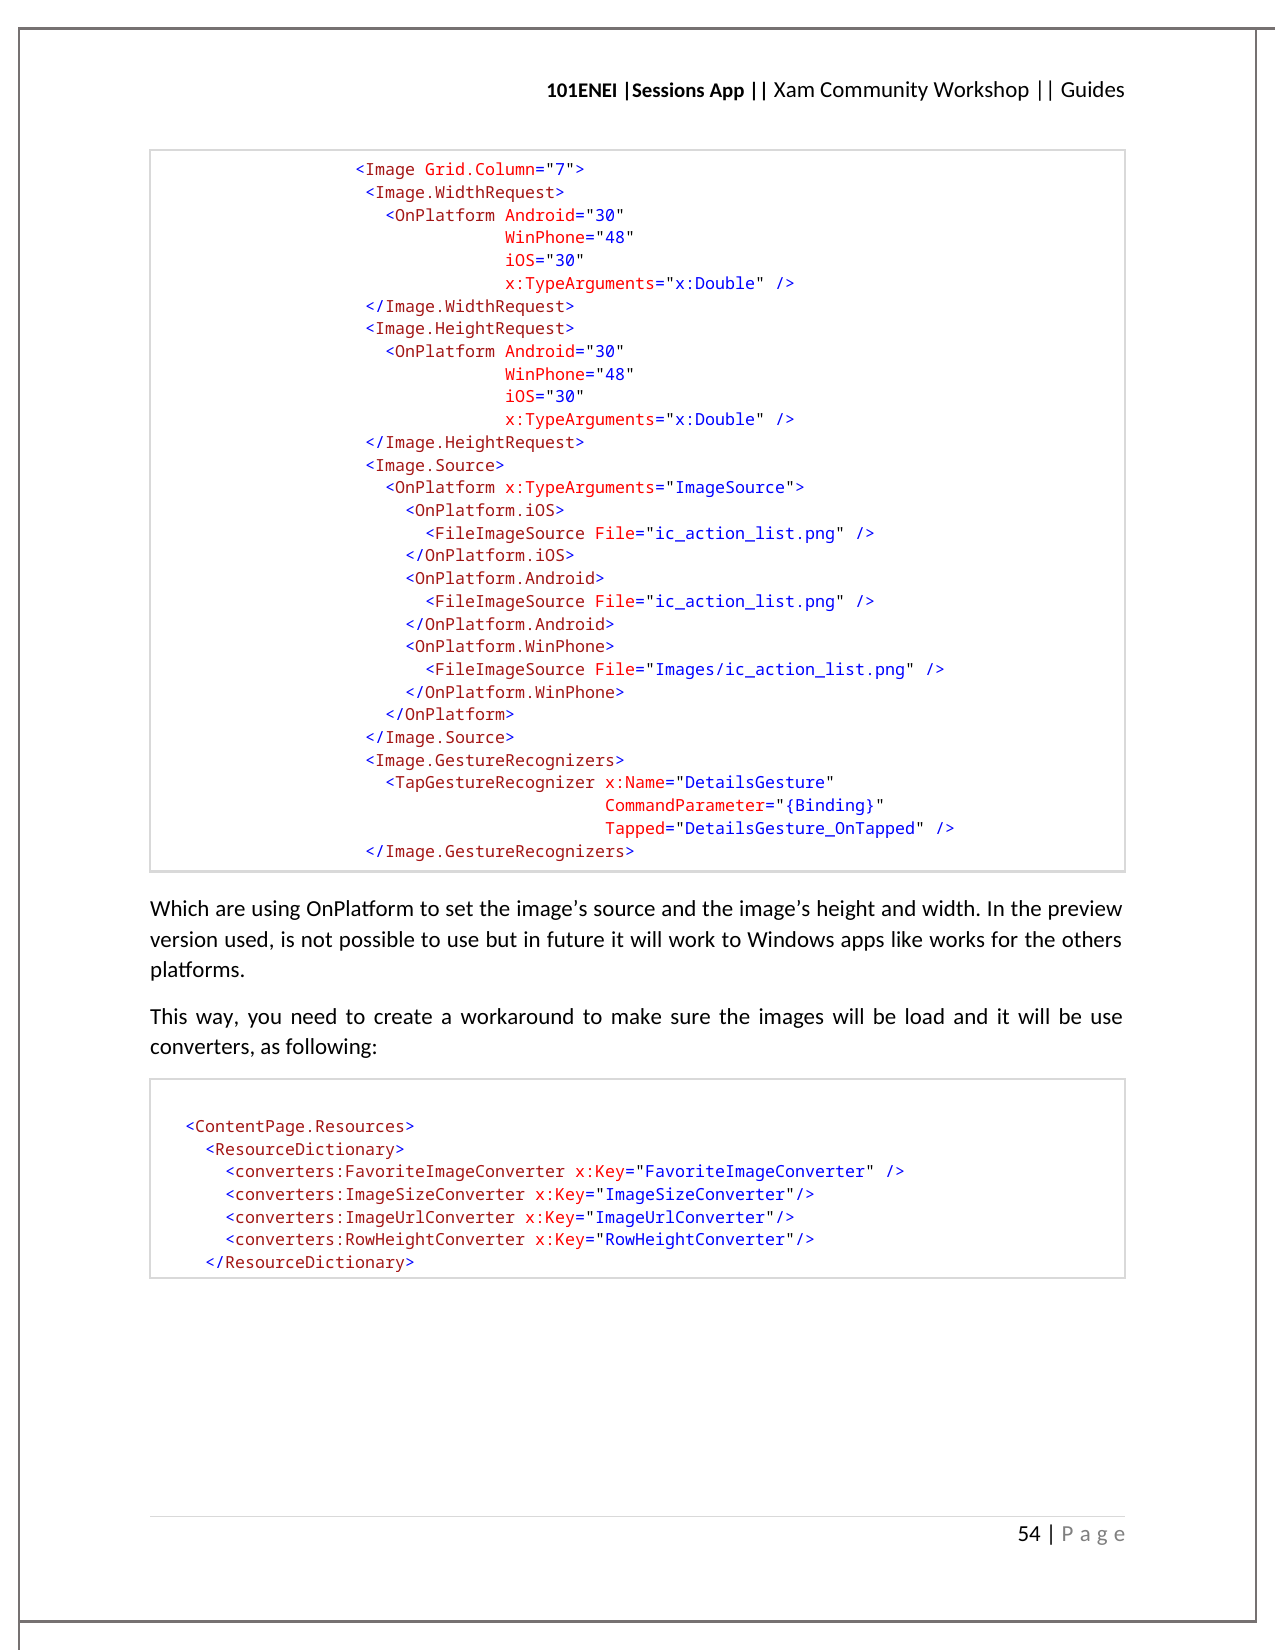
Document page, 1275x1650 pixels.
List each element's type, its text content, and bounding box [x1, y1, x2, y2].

text Which are using OnPlatform to set the image’s source and the image’s height and width. In the preview version used, is not possible to use but in future it will work to Windows apps like works for the others platforms. [150, 894, 1125, 983]
text This way, you need to create a workaround to make sure the images will be load and it will be use converters, as following: [150, 1002, 1125, 1060]
